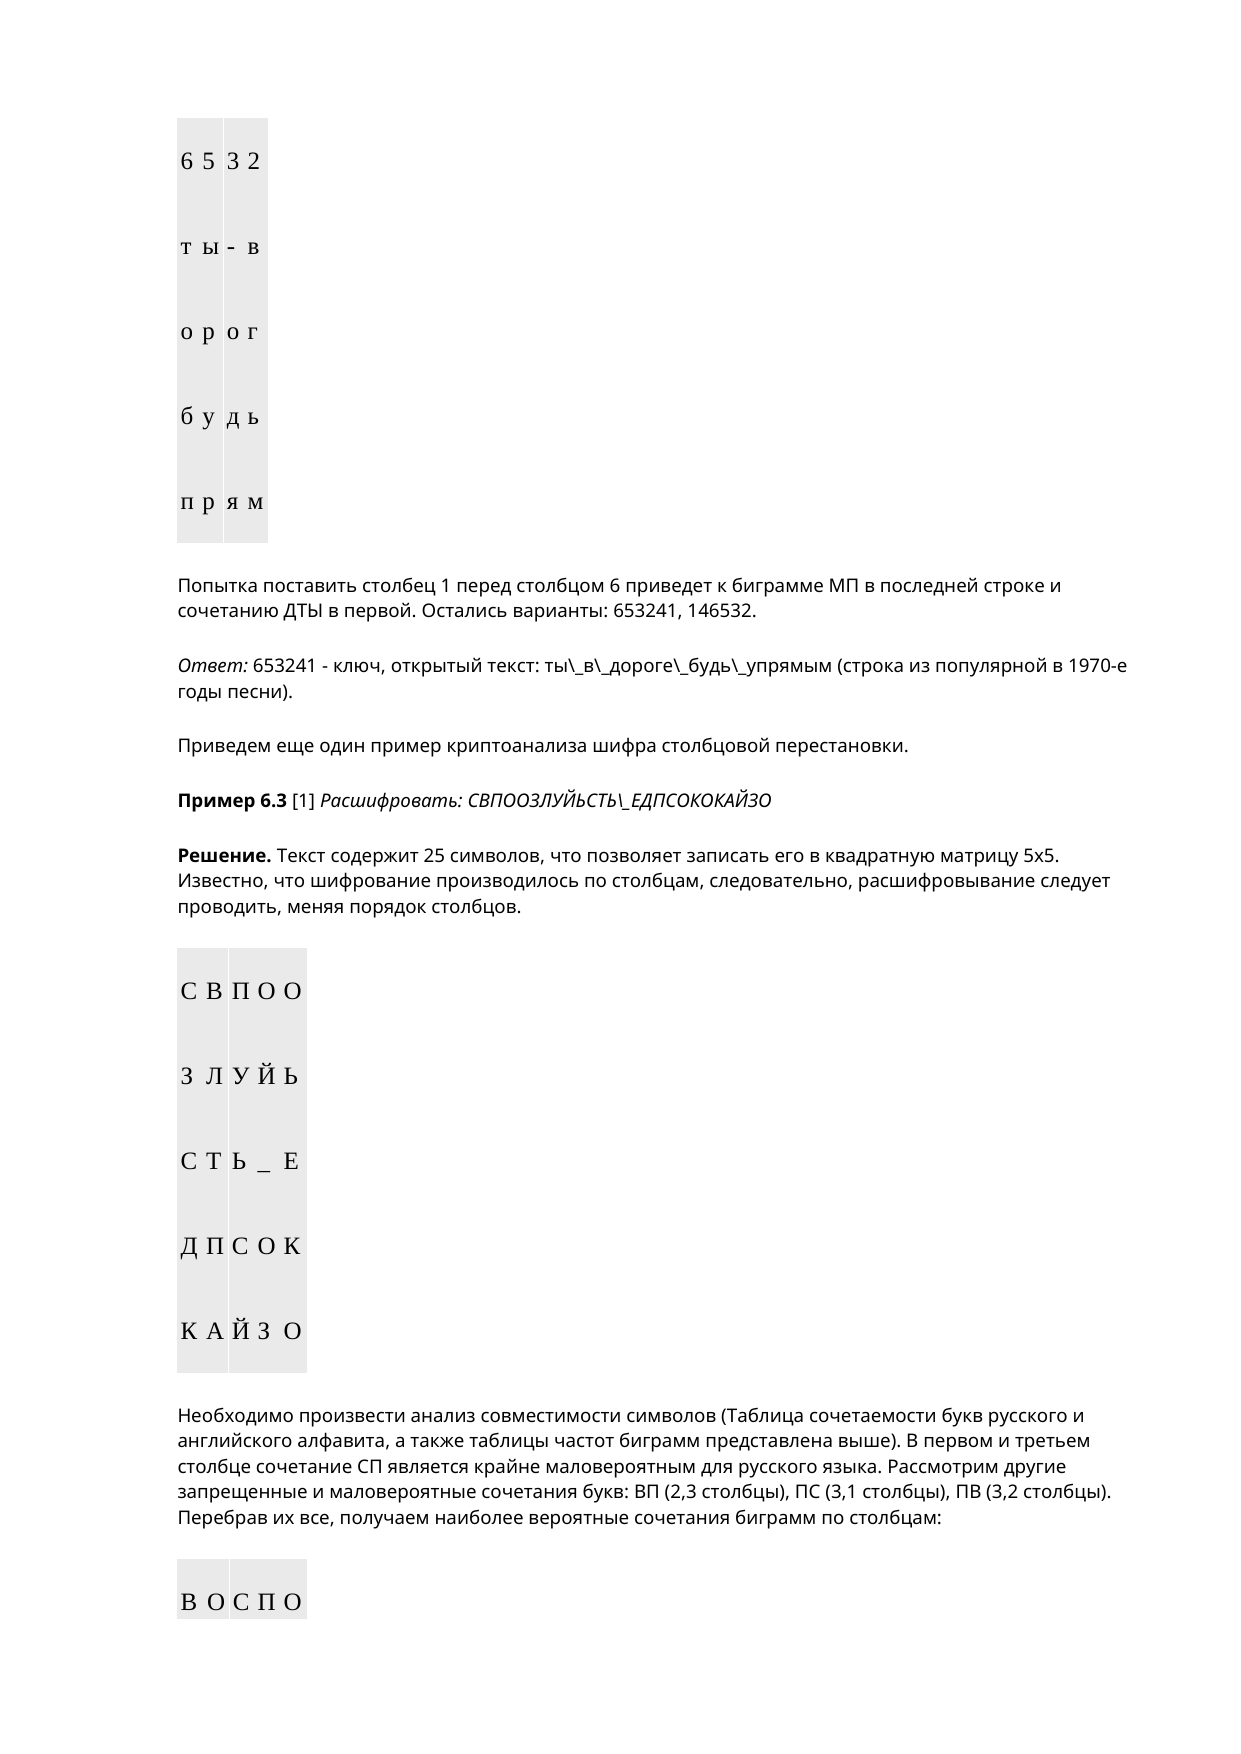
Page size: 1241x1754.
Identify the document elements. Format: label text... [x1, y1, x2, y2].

table_cell П [203, 1203, 228, 1288]
table_header 2 [244, 118, 268, 203]
table_cell д [224, 373, 244, 458]
table_cell - [224, 203, 244, 288]
table_cell Л [203, 1033, 228, 1118]
table_cell р [199, 458, 223, 543]
table_cell З [254, 1288, 280, 1373]
table_cell о [177, 288, 199, 373]
table_cell С [177, 1118, 203, 1203]
text Пример 6.3 [1] Расшифровать: СВПООЗЛУЙЬСТЬ\_ЕДПСОКОКАЙЗО [177, 787, 1152, 813]
table_cell О [280, 1288, 307, 1373]
table_header С [177, 948, 203, 1033]
table_cell К [177, 1288, 203, 1373]
table_cell О [254, 1203, 280, 1288]
table_cell К [280, 1203, 307, 1288]
table_cell т [177, 203, 199, 288]
table_header О [280, 948, 307, 1033]
table_cell Й [254, 1033, 280, 1118]
table_cell Д [177, 1203, 203, 1288]
table_header В [177, 1559, 204, 1619]
table_cell С [229, 1203, 254, 1288]
text Необходимо произвести анализ совместимости символов (Таблица сочетаемости букв русского и английского алфавита, а также таблицы частот биграмм представлена выше). В первом и третьем столбце сочетание СП является крайне маловероятным для русского языка. Рассмотрим другие запрещенные и маловероятные сочетания букв: ВП (2,3 столбцы), ПС (3,1 столбцы), ПВ (3,2 столбцы). Перебрав их все, получаем наиболее вероятные сочетания биграмм по столбцам: [177, 1402, 1152, 1529]
table_cell м [244, 458, 268, 543]
table_header 5 [199, 118, 223, 203]
table_cell у [199, 373, 223, 458]
table_cell Е [280, 1118, 307, 1203]
table_cell _ [254, 1118, 280, 1203]
table_cell Й [229, 1288, 254, 1373]
table_cell п [177, 458, 199, 543]
table_cell А [203, 1288, 228, 1373]
table_header О [254, 948, 280, 1033]
text Решение. Текст содержит 25 символов, что позволяет записать его в квадратную матрицу 5х5. Известно, что шифрование производилось по столбцам, следовательно, расшифровывание следует проводить, меняя порядок столбцов. [177, 842, 1152, 919]
text Ответ: 653241 - ключ, открытый текст: ты\_в\_дороге\_будь\_упрямым (строка из популярной в 1970-е годы песни). [177, 652, 1152, 703]
table_cell У [229, 1033, 254, 1118]
table_header О [204, 1559, 229, 1619]
table_cell в [244, 203, 268, 288]
table_header О [280, 1559, 307, 1619]
table_header В [203, 948, 228, 1033]
table_header П [229, 948, 254, 1033]
table_cell б [177, 373, 199, 458]
table_cell ь [244, 373, 268, 458]
table_cell я [224, 458, 244, 543]
table_header С [230, 1559, 254, 1619]
table_cell Ь [229, 1118, 254, 1203]
text Попытка поставить столбец 1 перед столбцом 6 приведет к биграмме МП в последней строке и сочетанию ДТЫ в первой. Остались варианты: 653241, 146532. [177, 572, 1152, 623]
text Приведем еще один пример криптоанализа шифра столбцовой перестановки. [177, 733, 1152, 758]
table_header 3 [224, 118, 244, 203]
table_cell о [224, 288, 244, 373]
table_cell Ь [280, 1033, 307, 1118]
table_header 6 [177, 118, 199, 203]
table_cell З [177, 1033, 203, 1118]
table_cell Т [203, 1118, 228, 1203]
table_cell ы [199, 203, 223, 288]
table_header П [254, 1559, 280, 1619]
table_cell р [199, 288, 223, 373]
table_cell г [244, 288, 268, 373]
